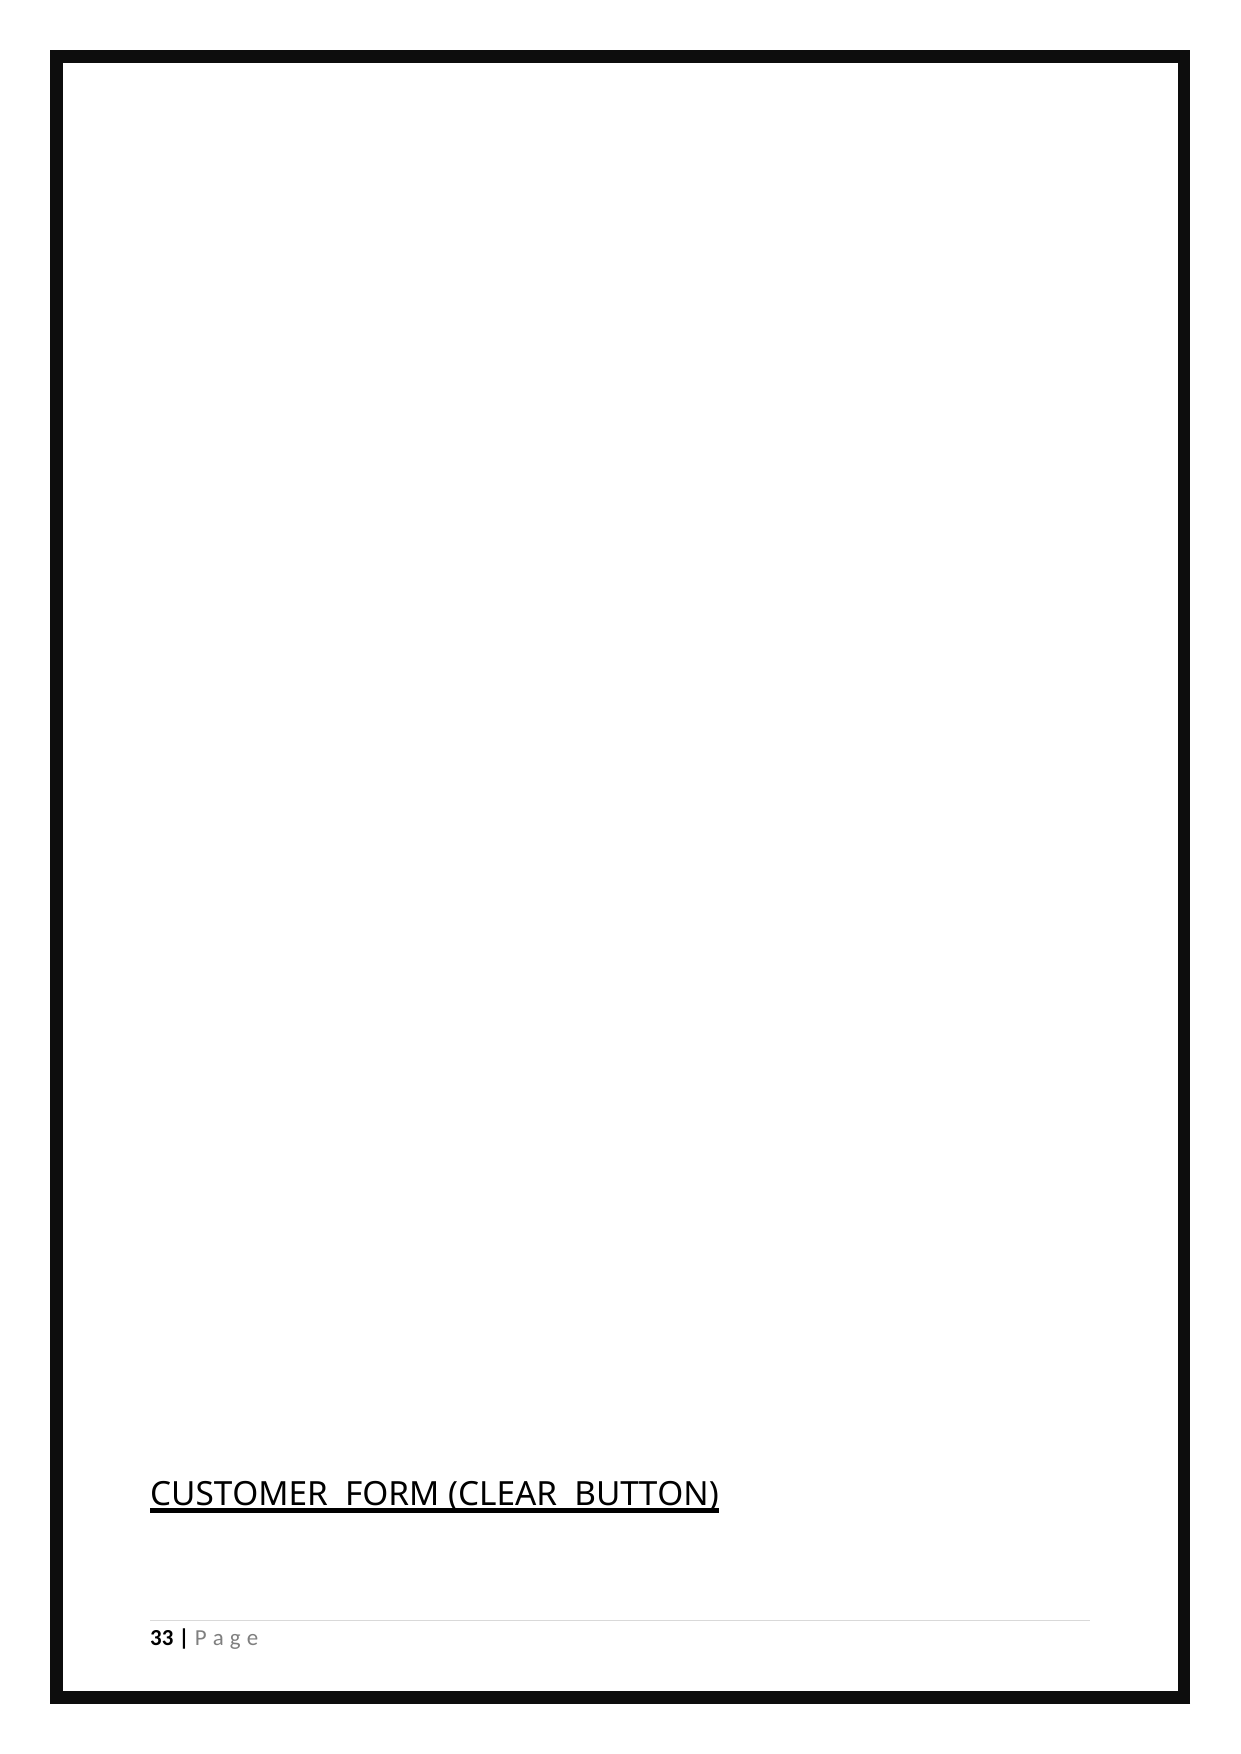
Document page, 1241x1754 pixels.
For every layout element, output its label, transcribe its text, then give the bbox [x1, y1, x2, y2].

text CUSTOMER FORM (CLEAR BUTTON) [150, 1469, 1090, 1515]
